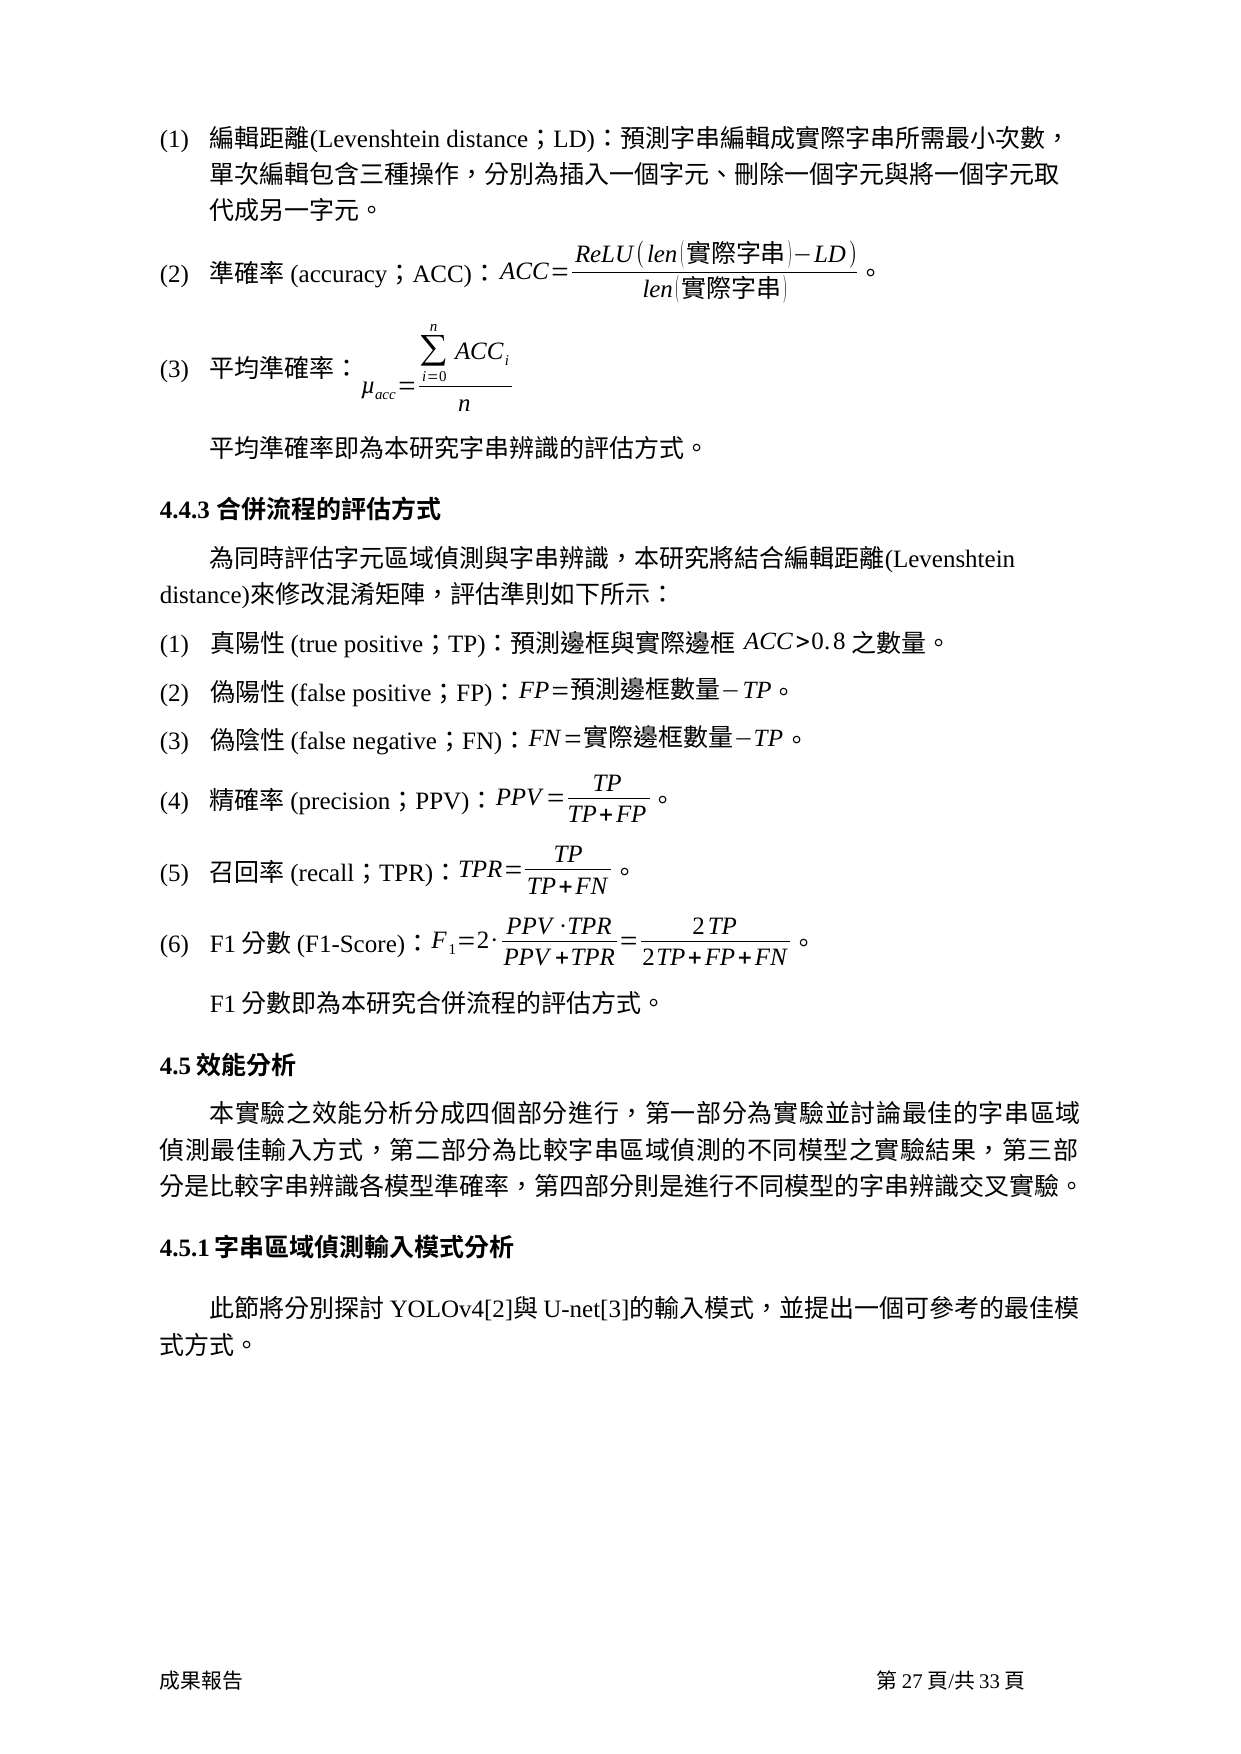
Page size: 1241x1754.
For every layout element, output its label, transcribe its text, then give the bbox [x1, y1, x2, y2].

list 精確率 (precision；PPV)：。 [159, 769, 1081, 828]
list 編輯距離(Levenshtein distance；LD)：預測字串編輯成實際字串所需最小次數，單次編輯包含三種操作，分別為插入一個字元、刪除一個字元與將一個字元取代成另一字元。 [159, 118, 1081, 227]
text 4.5效能分析 [159, 1045, 1081, 1081]
list 準確率 (accuracy；ACC)：。 [159, 239, 1081, 304]
list 召回率 (recall；TPR)：。 [159, 841, 1081, 900]
list 偽陽性 (false positive；FP)：。 [159, 672, 1081, 708]
text 此節將分別探討YOLOv4[2]與U-net[3]的輸入模式，並提出一個可參考的最佳模式方式。 [159, 1289, 1081, 1361]
list F1分數 (F1-Score)：。 [159, 912, 1081, 971]
list 真陽性 (true positive；TP)：預測邊框與實際邊框 之數量。 [159, 623, 1081, 659]
text 為同時評估字元區域偵測與字串辨識，本研究將結合編輯距離(Levenshtein distance)來修改混淆矩陣，評估準則如下所示： [159, 538, 1081, 611]
text 4.4.3 合併流程的評估方式 [159, 489, 1081, 526]
text 本實驗之效能分析分成四個部分進行，第一部分為實驗並討論最佳的字串區域偵測最佳輸入方式，第二部分為比較字串區域偵測的不同模型之實驗結果，第三部分是比較字串辨識各模型準確率，第四部分則是進行不同模型的字串辨識交叉實驗。 [159, 1094, 1081, 1203]
list 平均準確率： [159, 317, 1081, 416]
list 偽陰性 (false negative；FN)：。 [159, 721, 1081, 757]
text F1分數即為本研究合併流程的評估方式。 [159, 984, 1081, 1020]
text 平均準確率即為本研究字串辨識的評估方式。 [159, 428, 1081, 464]
text 4.5.1字串區域偵測輸入模式分析 [159, 1228, 1081, 1264]
